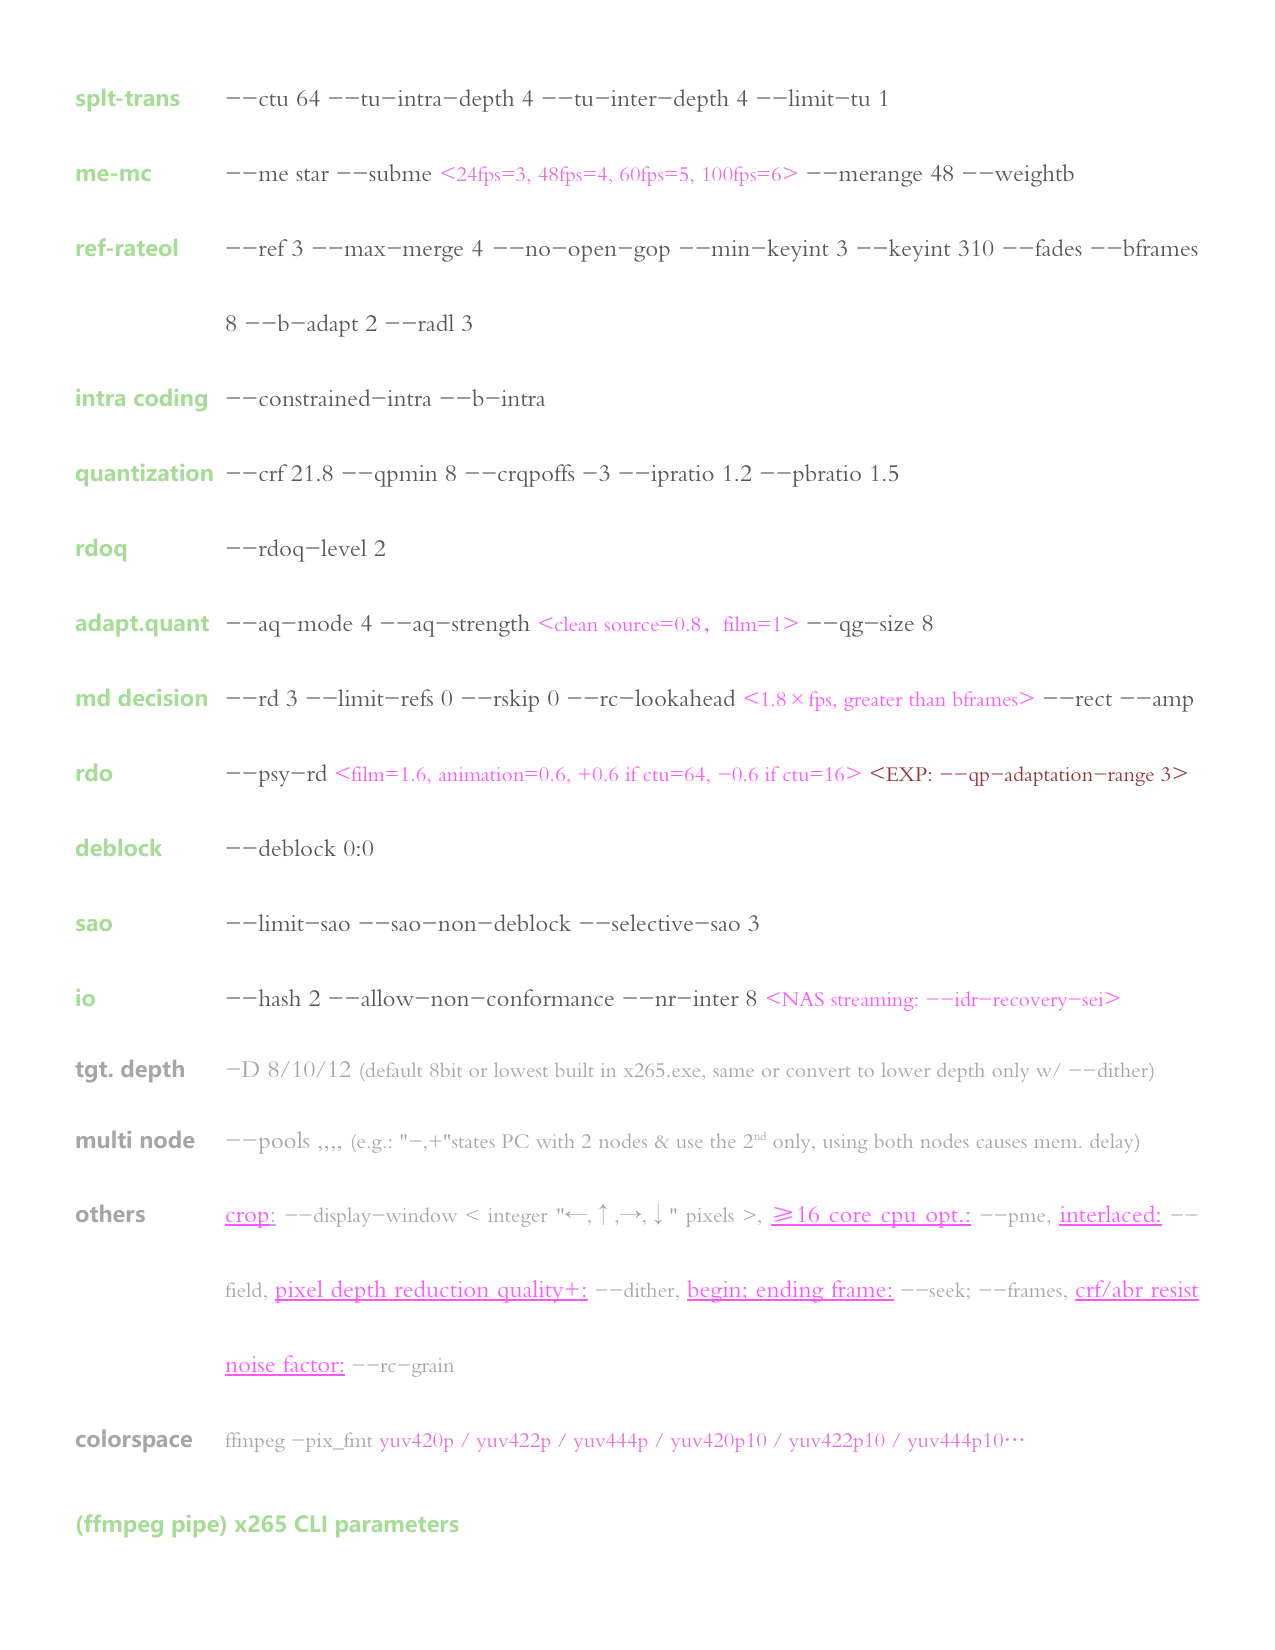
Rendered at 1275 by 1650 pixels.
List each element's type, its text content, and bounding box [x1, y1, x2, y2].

text (ffmpeg pipe) x265 CLI parameters [75, 1506, 1200, 1540]
